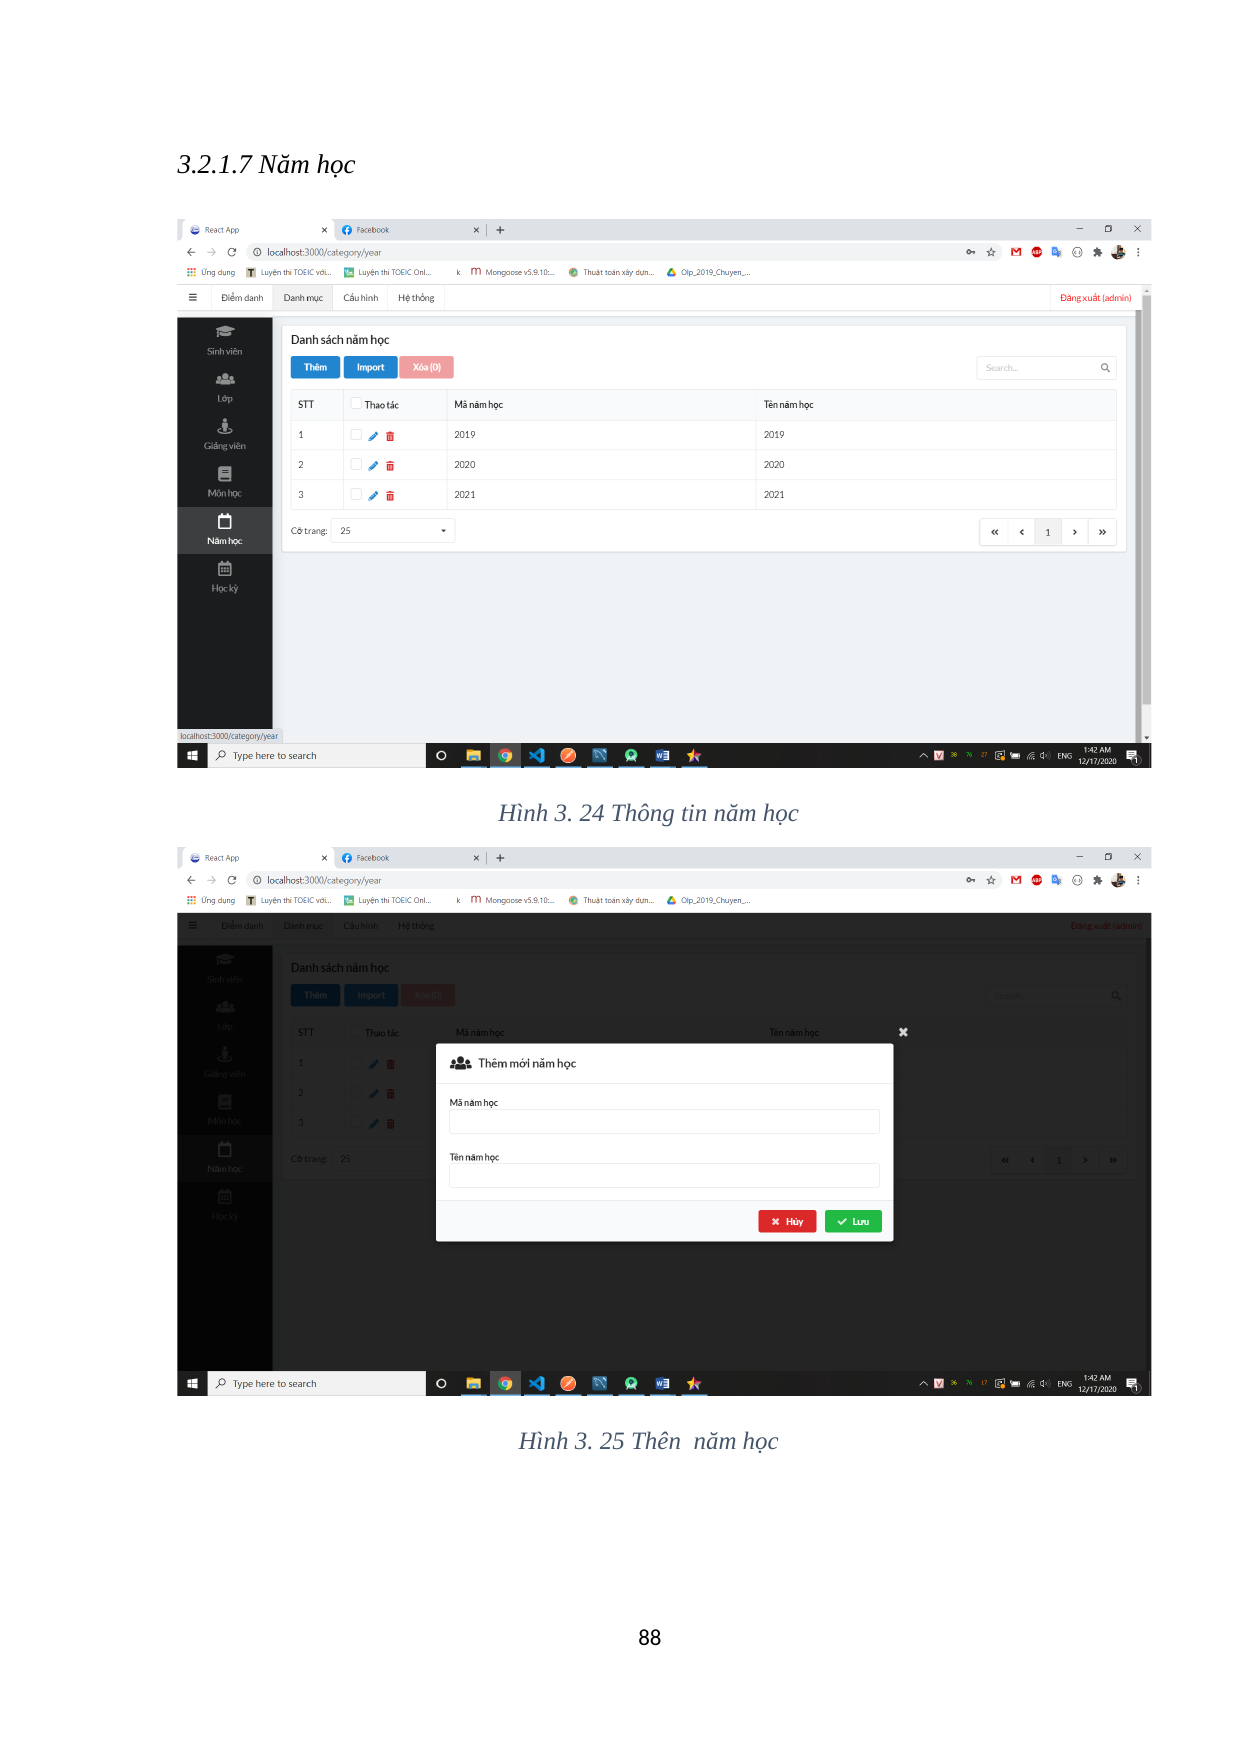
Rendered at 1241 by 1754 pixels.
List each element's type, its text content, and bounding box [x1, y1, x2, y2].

text Hình 3. 24 Thông tin năm học [177, 798, 1122, 827]
picture [177, 219, 1152, 768]
picture [177, 847, 1152, 1396]
subtitle 3.2.1.7 Năm học [177, 148, 1122, 179]
text Hình 3. 25 Thên năm học [177, 1426, 1122, 1455]
